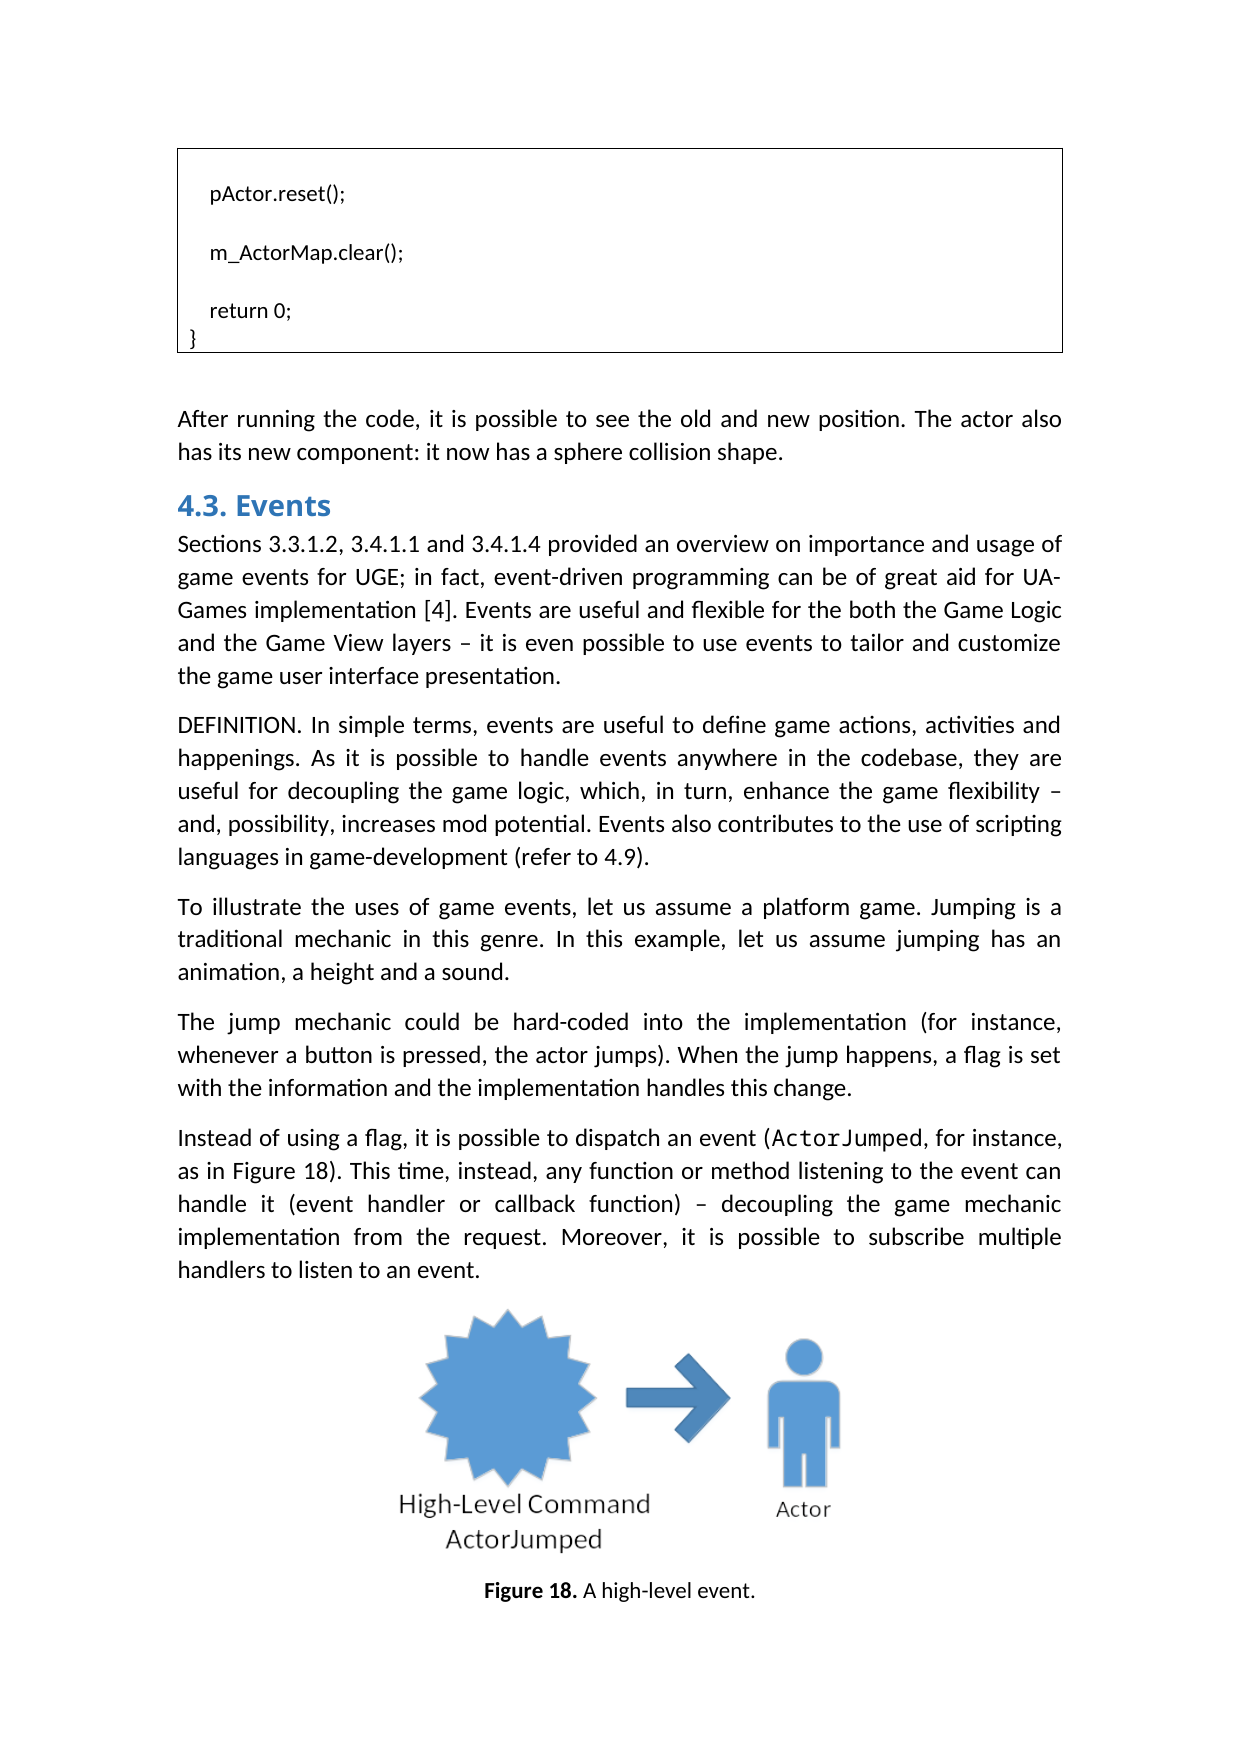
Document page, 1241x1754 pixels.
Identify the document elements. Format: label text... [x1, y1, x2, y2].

text After running the code, it is possible to see the old and new position. The actor also has its new component: it now has a sphere collision shape. [177, 403, 1063, 466]
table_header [178, 149, 1062, 352]
subtitle Events [177, 485, 1063, 525]
text DEFINITION. In simple terms, events are useful to define game actions, activities and happenings. As it is possible to handle events anywhere in the codebase, they are useful for decoupling the game logic, which, in turn, enhance the game flexibility – and, possibility, increases mod potential. Events also contributes to the use of scripting languages in game-development (refer to 4.9). [177, 709, 1063, 872]
text The jump mechanic could be hard-coded into the implementation (for instance, whenever a button is pressed, the actor jumps). When the jump happens, a flag is set with the information and the implementation handles this change. [177, 1006, 1063, 1102]
text Sections 3.3.1.2, 3.4.1.1 and 3.4.1.4 provided an overview on importance and usage of game events for UGE; in fact, event-driven programming can be of great aid for UA-Games implementation [4]. Events are useful and flexible for the both the Game Logic and the Game View layers – it is even possible to use events to tailor and customize the game user interface presentation. [177, 528, 1063, 690]
text To illustrate the uses of game events, let us assume a platform game. Jumping is a traditional mechanic in this genre. In this example, let us assume jumping has an animation, a height and a sound. [177, 891, 1063, 987]
text Figure 18. A high-level event. [177, 1576, 1063, 1604]
text Instead of using a flag, it is possible to dispatch an event (ActorJumped, for instance, as in Figure 18). This time, instead, any function or method listening to the event can handle it (event handler or callback function) – decoupling the game mechanic implementation from the request. Moreover, it is possible to subscribe multiple handlers to listen to an event. [177, 1122, 1063, 1284]
